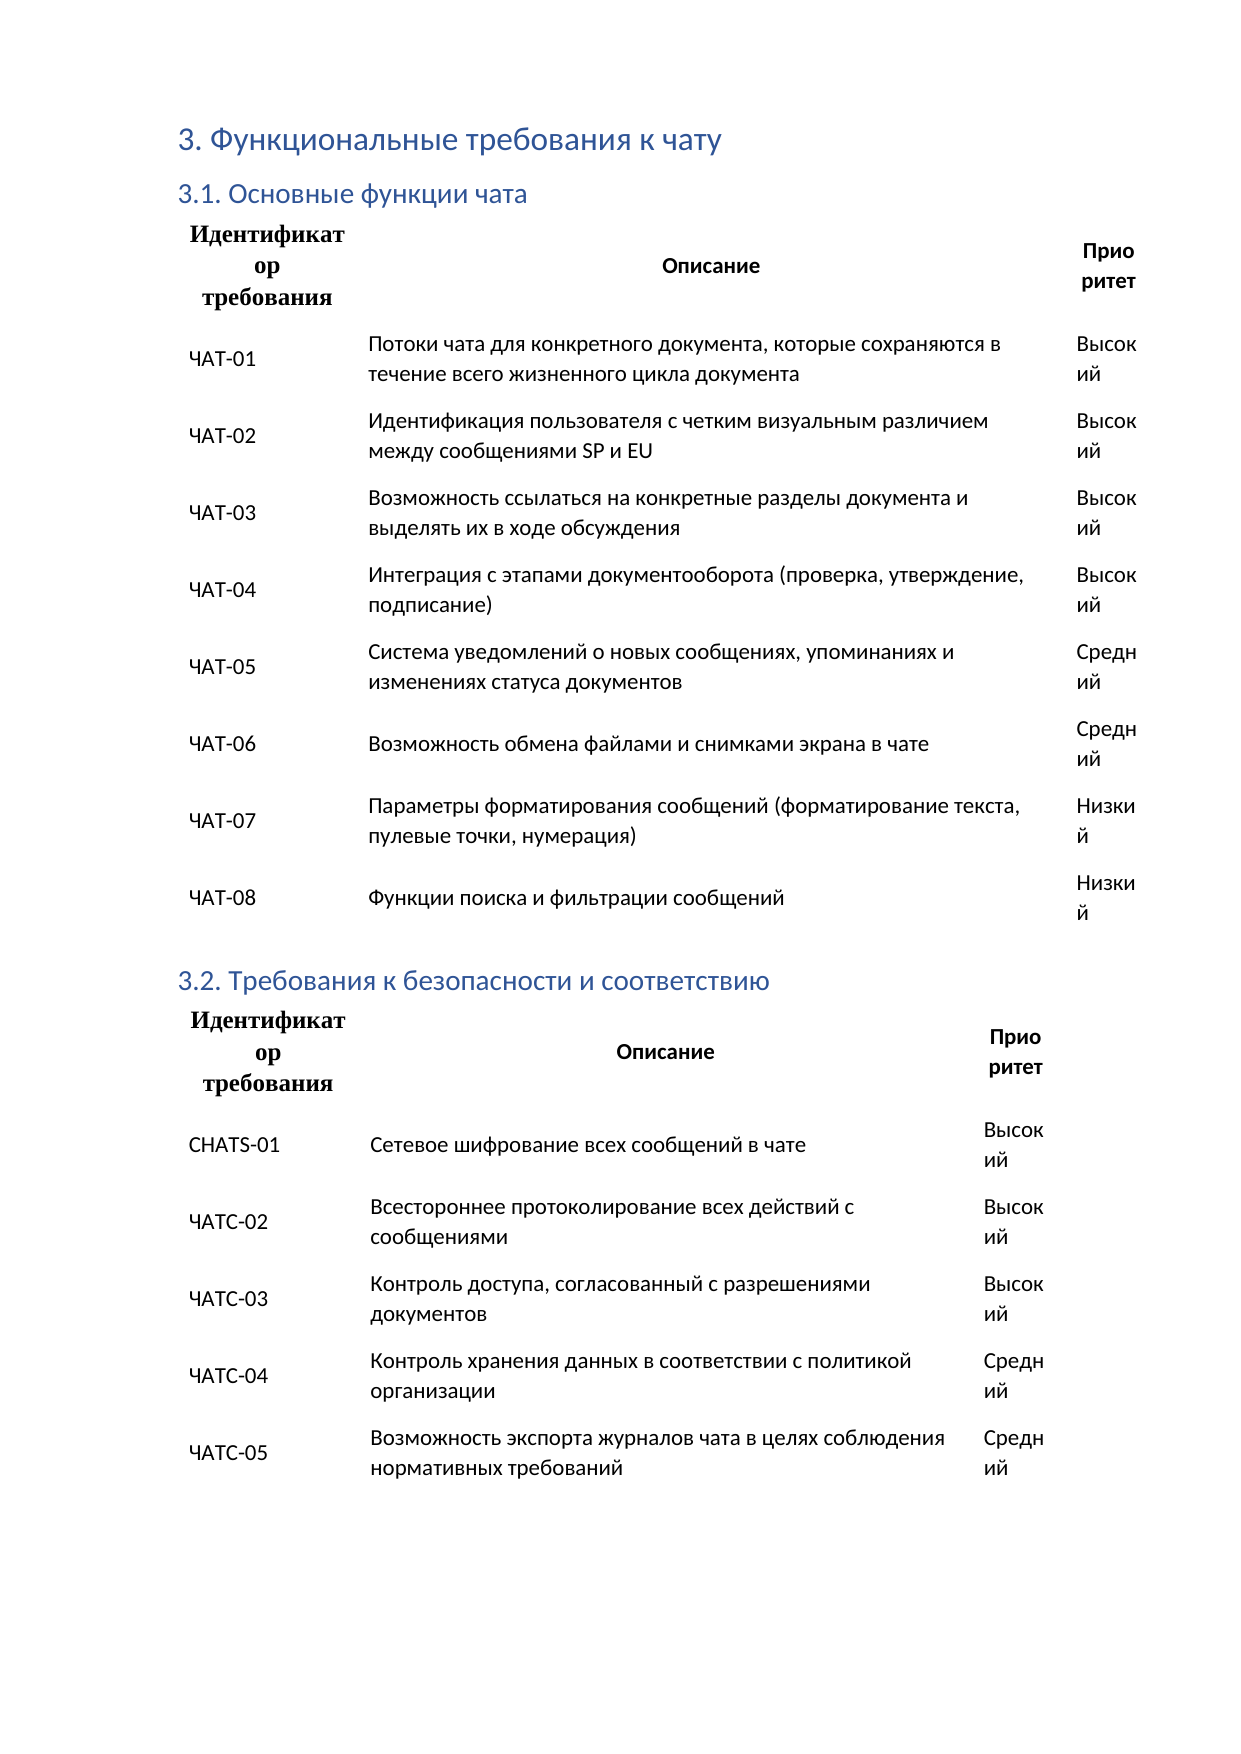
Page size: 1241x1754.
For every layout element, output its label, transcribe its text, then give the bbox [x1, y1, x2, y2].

table_cell Всестороннее протоколирование всех действий с сообщениями [359, 1192, 972, 1269]
table_header Приоритет [972, 1006, 1059, 1115]
table_header Описание [357, 220, 1065, 329]
table_cell ЧАТ-04 [177, 560, 357, 637]
table_header Описание [359, 1006, 972, 1115]
table_cell ЧАТС-03 [177, 1269, 359, 1346]
table_cell ЧАТ-01 [177, 329, 357, 406]
table_cell Низкий [1065, 868, 1152, 945]
table_cell ЧАТС-05 [177, 1423, 359, 1500]
subtitle 3. Функциональные требования к чату [177, 118, 1152, 159]
table_cell ЧАТ-02 [177, 406, 357, 483]
table_cell Высокий [972, 1192, 1059, 1269]
table_cell Высокий [1065, 406, 1152, 483]
table_cell Средний [972, 1423, 1059, 1500]
table_header Идентификатор требования [177, 1006, 359, 1115]
table_cell ЧАТ-07 [177, 791, 357, 868]
table_cell ЧАТ-06 [177, 714, 357, 791]
table_cell Идентификация пользователя с четким визуальным различием между сообщениями SP и EU [357, 406, 1065, 483]
table_cell Возможность экспорта журналов чата в целях соблюдения нормативных требований [359, 1423, 972, 1500]
subtitle 3.2. Требования к безопасности и соответствию [177, 962, 1152, 997]
table_cell ЧАТС-02 [177, 1192, 359, 1269]
table_cell Возможность обмена файлами и снимками экрана в чате [357, 714, 1065, 791]
table_cell Средний [1065, 637, 1152, 714]
table_cell Интеграция с этапами документооборота (проверка, утверждение, подписание) [357, 560, 1065, 637]
table_cell Функции поиска и фильтрации сообщений [357, 868, 1065, 945]
table_cell ЧАТС-04 [177, 1346, 359, 1423]
table_cell Контроль доступа, согласованный с разрешениями документов [359, 1269, 972, 1346]
table_cell Контроль хранения данных в соответствии с политикой организации [359, 1346, 972, 1423]
table_cell Система уведомлений о новых сообщениях, упоминаниях и изменениях статуса документов [357, 637, 1065, 714]
table_cell CHATS-01 [177, 1115, 359, 1192]
table_cell ЧАТ-03 [177, 483, 357, 560]
table_cell ЧАТ-08 [177, 868, 357, 945]
table_cell Высокий [1065, 483, 1152, 560]
table_cell Сетевое шифрование всех сообщений в чате [359, 1115, 972, 1192]
subtitle 3.1. Основные функции чата [177, 176, 1152, 211]
table_cell Высокий [972, 1269, 1059, 1346]
table_header Приоритет [1065, 220, 1152, 329]
table_cell Низкий [1065, 791, 1152, 868]
table_header Идентификатор требования [177, 220, 357, 329]
table_cell Высокий [972, 1115, 1059, 1192]
table_cell ЧАТ-05 [177, 637, 357, 714]
table_cell Возможность ссылаться на конкретные разделы документа и выделять их в ходе обсуждения [357, 483, 1065, 560]
table_cell Средний [972, 1346, 1059, 1423]
table_cell Потоки чата для конкретного документа, которые сохраняются в течение всего жизненного цикла документа [357, 329, 1065, 406]
table_cell Средний [1065, 714, 1152, 791]
table_cell Высокий [1065, 329, 1152, 406]
table_cell Параметры форматирования сообщений (форматирование текста, пулевые точки, нумерация) [357, 791, 1065, 868]
table_cell Высокий [1065, 560, 1152, 637]
